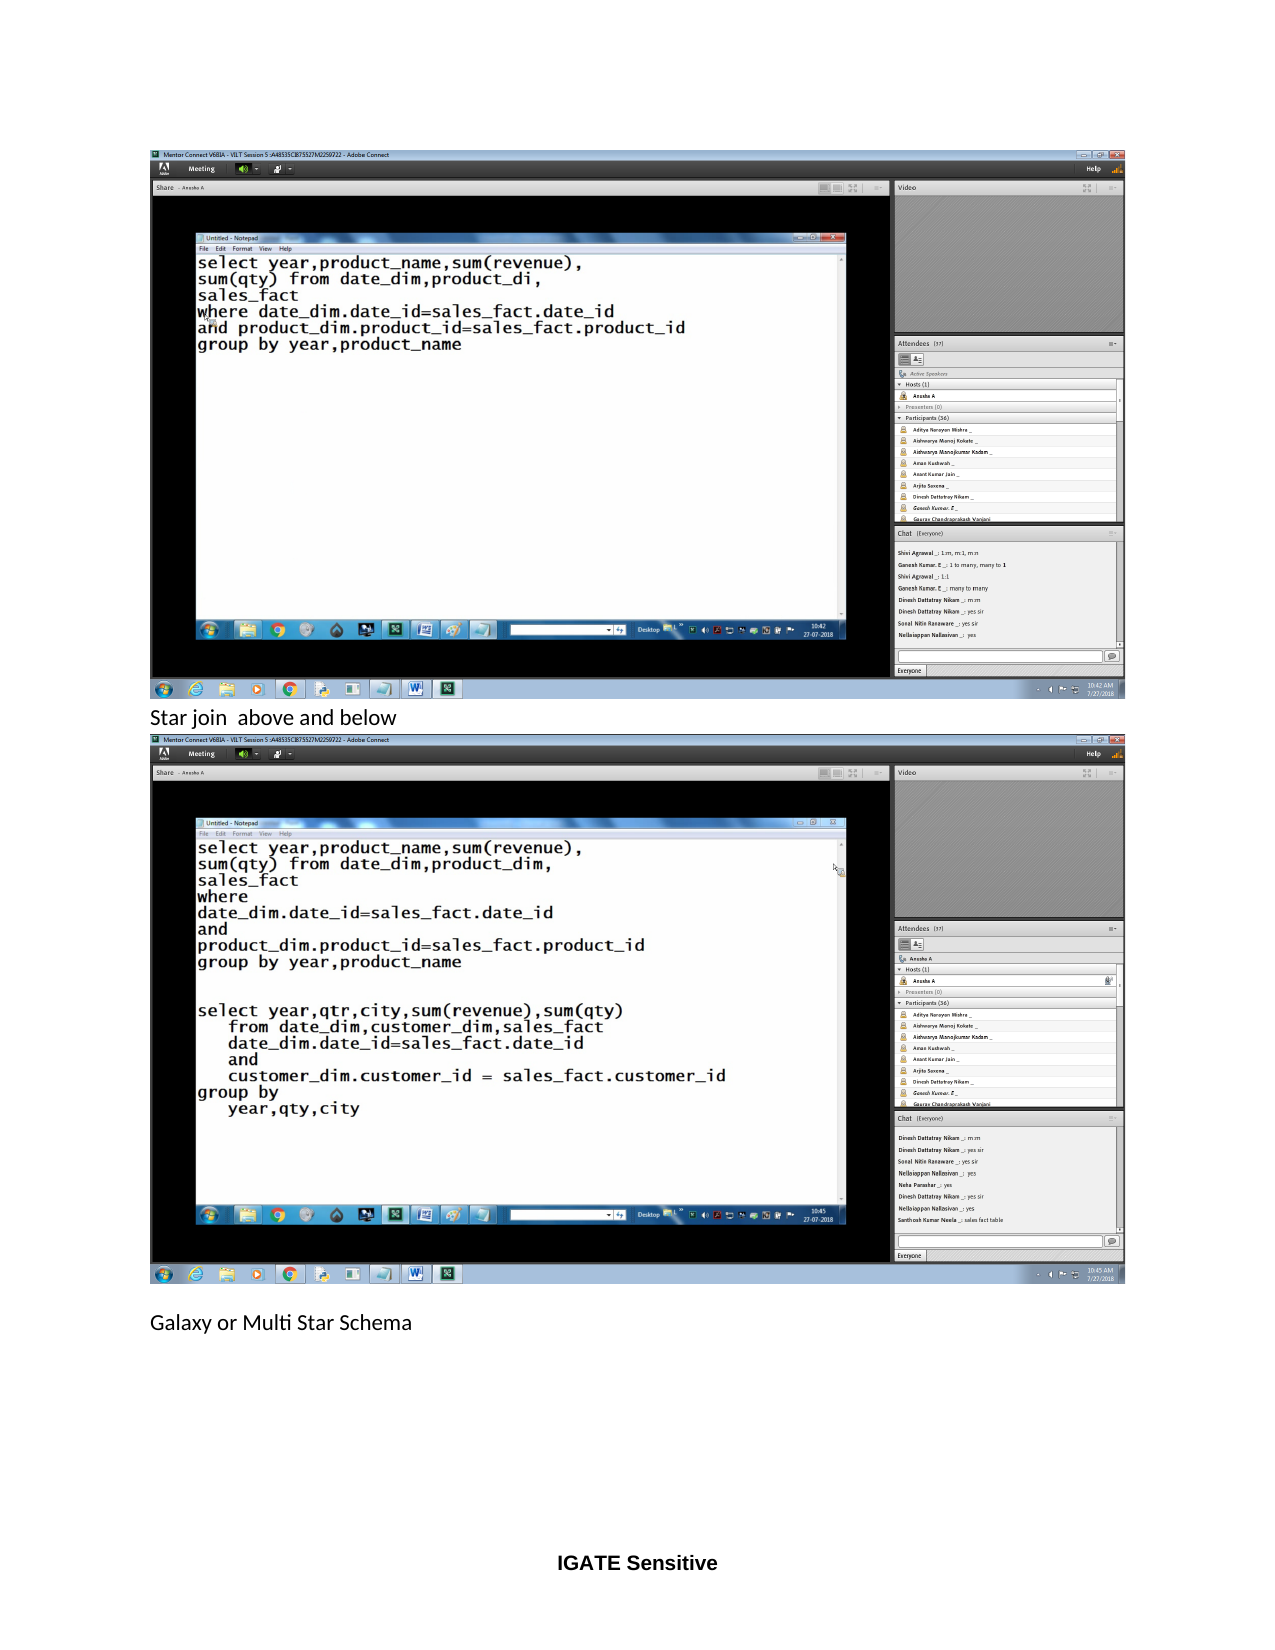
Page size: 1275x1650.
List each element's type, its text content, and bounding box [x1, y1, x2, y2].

picture [150, 734, 1125, 1284]
picture [150, 150, 1125, 699]
text Star join above and below [150, 699, 1125, 734]
text Galaxy or Multi Star Schema [150, 1308, 1125, 1336]
